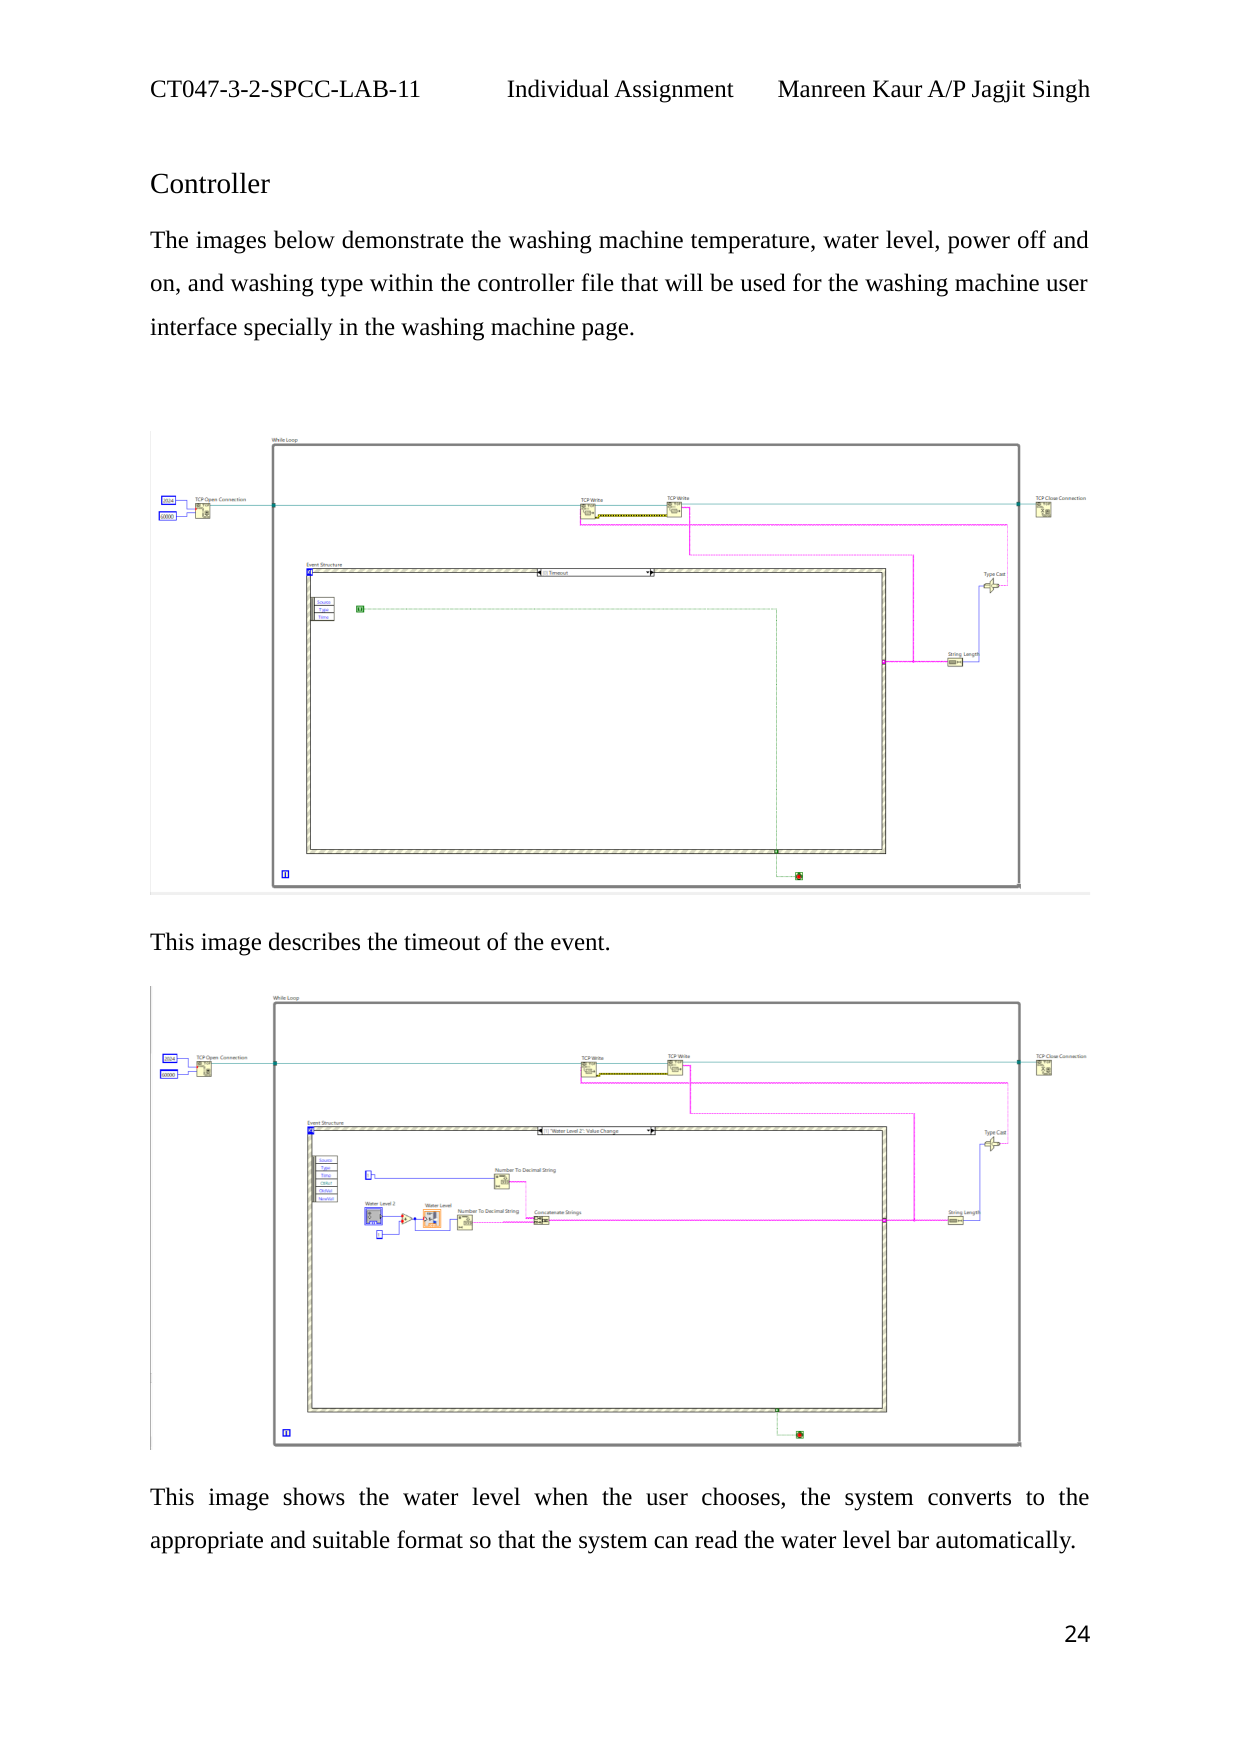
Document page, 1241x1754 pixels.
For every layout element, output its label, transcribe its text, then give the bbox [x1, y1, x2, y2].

text The images below demonstrate the washing machine temperature, water level, power off and on, and washing type within the controller file that will be used for the washing machine user interface specially in the washing machine page. [150, 225, 1090, 340]
subtitle Controller [150, 167, 1090, 200]
text This image shows the water level when the user chooses, the system converts to the appropriate and suitable format so that the system can read the water level bar automatically. [150, 1482, 1090, 1553]
picture [150, 431, 1091, 895]
picture [150, 986, 1091, 1450]
text This image describes the timeout of the event. [150, 927, 1090, 956]
